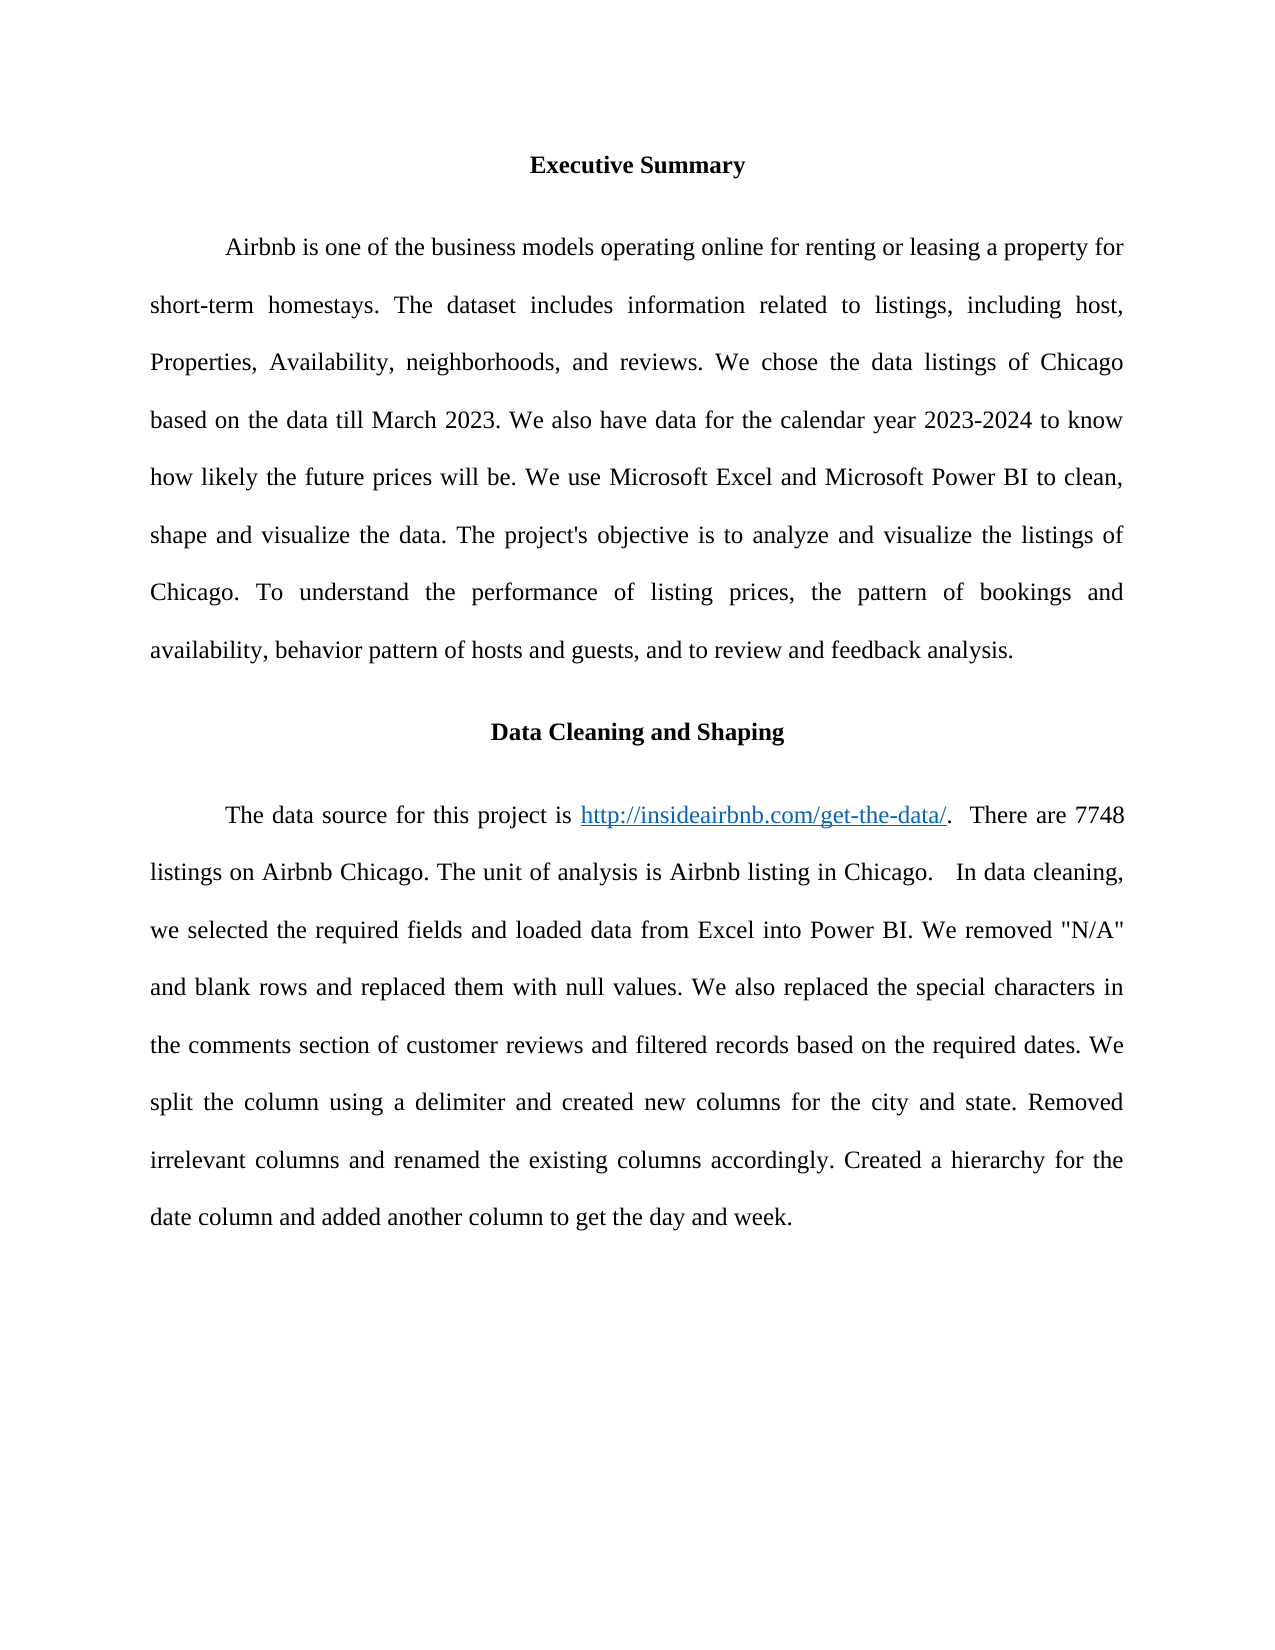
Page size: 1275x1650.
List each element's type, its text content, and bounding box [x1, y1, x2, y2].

text The data source for this project is http://insideairbnb.com/get-the-data/. There are 7748 listings on Airbnb Chicago. The unit of analysis is Airbnb listing in Chicago. In data cleaning, we selected the required fields and loaded data from Excel into Power BI. We removed "N/A" and blank rows and replaced them with null values. We also replaced the special characters in the comments section of customer reviews and filtered records based on the required dates. We split the column using a delimiter and created new columns for the city and state. Removed irrelevant columns and renamed the existing columns accordingly. Created a hierarchy for the date column and added another column to get the day and week. [150, 800, 1125, 1231]
text Airbnb is one of the business models operating online for renting or leasing a property for short-term homestays. The dataset includes information related to listings, including host, Properties, Availability, neighborhoods, and reviews. We chose the data listings of Chicago based on the data till March 2023. We also have data for the calendar year 2023-2024 to know how likely the future prices will be. We use Microsoft Excel and Microsoft Power BI to clean, shape and visualize the data. The project's objective is to analyze and visualize the listings of Chicago. To understand the performance of listing prices, the pattern of bookings and availability, behavior pattern of hosts and guests, and to review and feedback analysis. [150, 232, 1125, 664]
text Data Cleaning and Shaping [150, 717, 1125, 746]
text Executive Summary [150, 150, 1125, 179]
